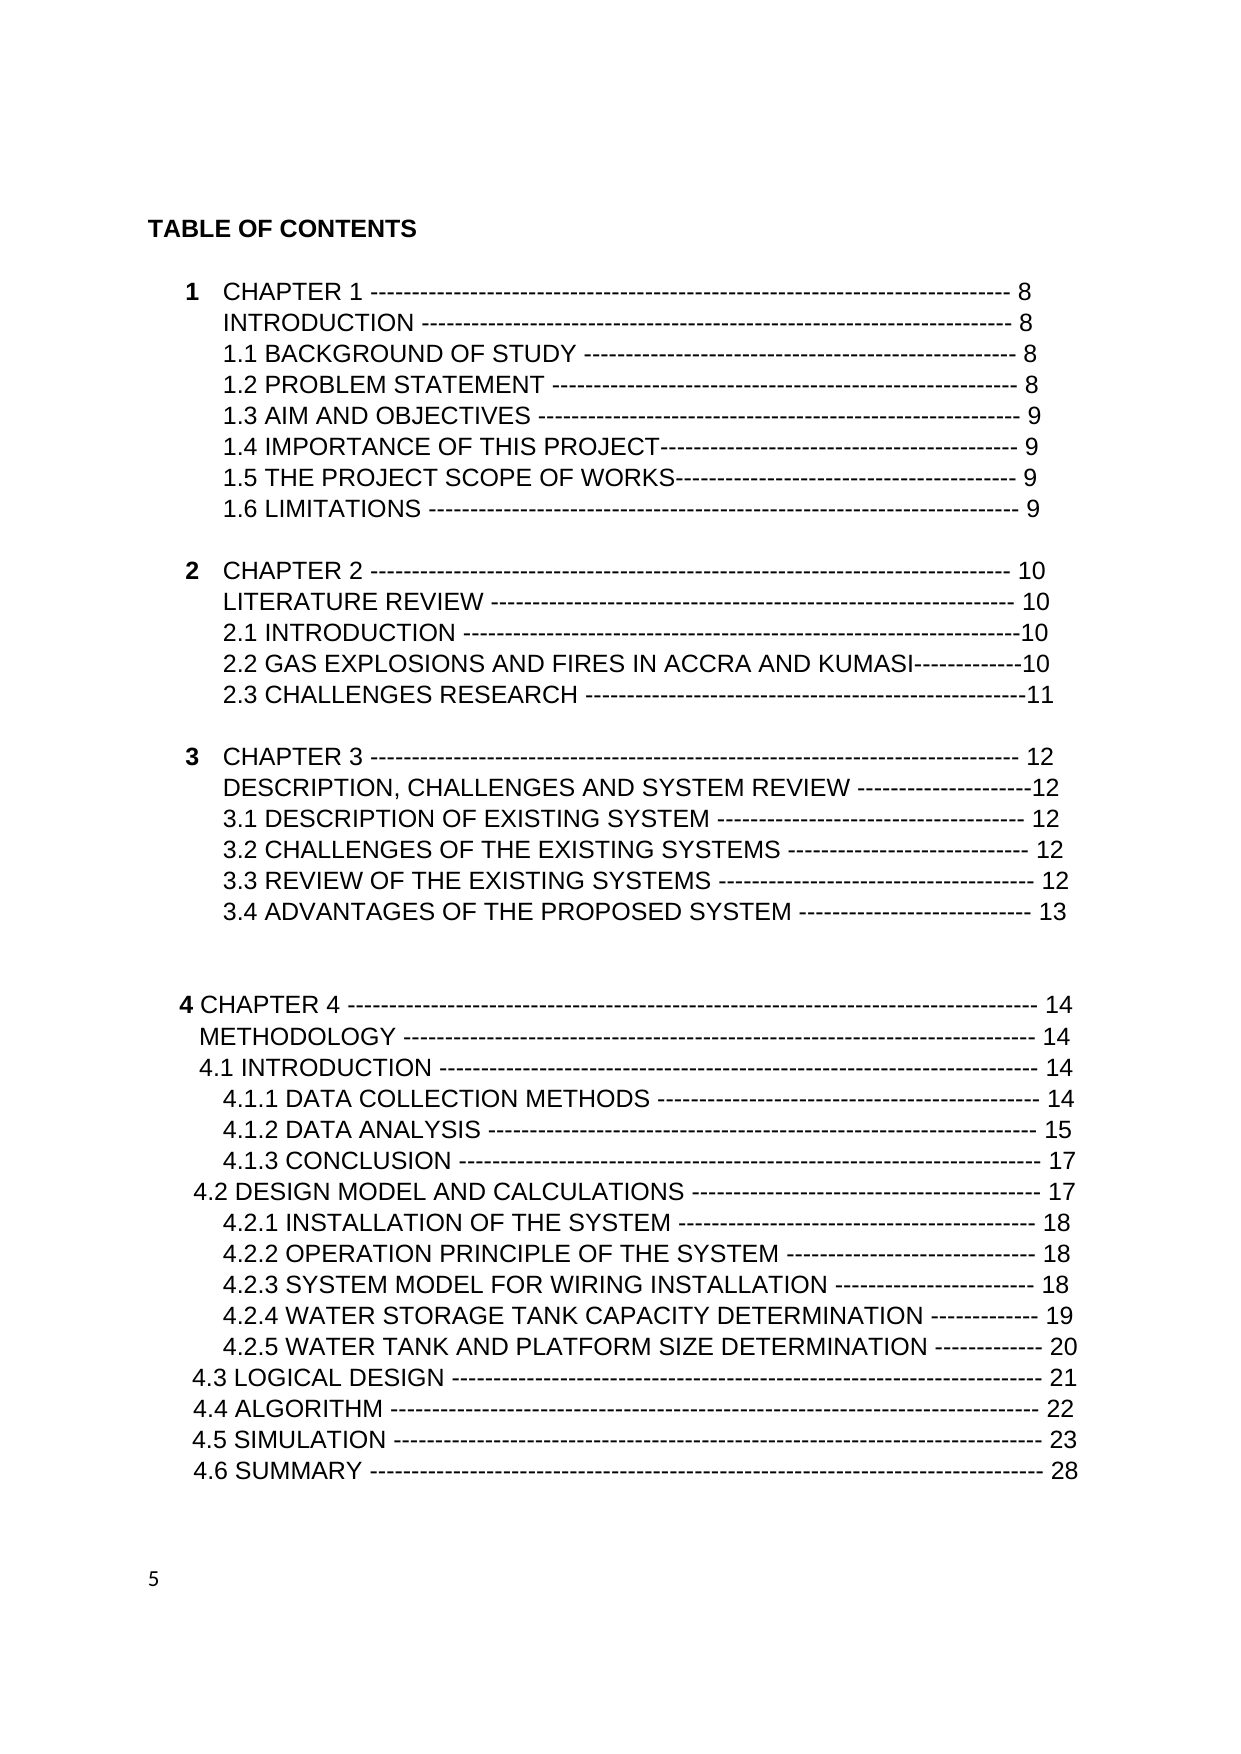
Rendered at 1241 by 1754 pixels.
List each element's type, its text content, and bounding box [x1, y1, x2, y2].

text 4.2.1 INSTALLATION OF THE SYSTEM ------------------------------------------- 18 [157, 1208, 1093, 1236]
text 4.6 SUMMARY --------------------------------------------------------------------------------- 28 [157, 1456, 1093, 1485]
list PROBLEM STATEMENT -------------------------------------------------------- 8 [223, 369, 1093, 398]
list INTRODUCTION -------------------------------------------------------------------10 [223, 618, 1093, 647]
list GAS EXPLOSIONS AND FIRES IN ACCRA AND KUMASI-------------10 [223, 649, 1093, 678]
text 4.2.4 WATER STORAGE TANK CAPACITY DETERMINATION ------------- 19 [157, 1301, 1093, 1329]
list DESCRIPTION OF EXISTING SYSTEM ------------------------------------- 12 [223, 804, 1093, 833]
text 4.2.3 SYSTEM MODEL FOR WIRING INSTALLATION ------------------------ 18 [157, 1270, 1093, 1298]
text 4 CHAPTER 4 ----------------------------------------------------------------------------------- 14 [158, 990, 1093, 1019]
text 4.1.2 DATA ANALYSIS ------------------------------------------------------------------ 15 [157, 1114, 1093, 1143]
list REVIEW OF THE EXISTING SYSTEMS -------------------------------------- 12 [223, 866, 1093, 895]
list THE PROJECT SCOPE OF WORKS----------------------------------------- 9 [223, 463, 1093, 491]
list IMPORTANCE OF THIS PROJECT------------------------------------------- 9 [223, 432, 1093, 460]
text 4.4 ALGORITHM ------------------------------------------------------------------------------ 22 [158, 1394, 1093, 1423]
text 4.2.2 OPERATION PRINCIPLE OF THE SYSTEM ------------------------------ 18 [157, 1239, 1093, 1267]
text METHODOLOGY ---------------------------------------------------------------------------- 14 [157, 1021, 1093, 1050]
text 4.2.5 WATER TANK AND PLATFORM SIZE DETERMINATION ------------- 20 [222, 1332, 1093, 1361]
text 4.1 INTRODUCTION ------------------------------------------------------------------------ 14 [157, 1052, 1093, 1081]
text 4.5 SIMULATION ------------------------------------------------------------------------------ 23 [157, 1425, 1093, 1454]
text 4.3 LOGICAL DESIGN ----------------------------------------------------------------------- 21 [157, 1363, 1093, 1392]
list LIMITATIONS ----------------------------------------------------------------------- 9 [223, 494, 1093, 522]
list ADVANTAGES OF THE PROPOSED SYSTEM ---------------------------- 13 [223, 897, 1093, 926]
list CHAPTER 1 ----------------------------------------------------------------------------- 8 [185, 276, 1093, 305]
list CHALLENGES OF THE EXISTING SYSTEMS ----------------------------- 12 [223, 835, 1093, 864]
text 4.2 DESIGN MODEL AND CALCULATIONS ------------------------------------------ 17 [157, 1177, 1093, 1205]
text TABLE OF CONTENTS [148, 214, 1093, 243]
list CHAPTER 3 ------------------------------------------------------------------------------ 12 [185, 742, 1093, 771]
list AIM AND OBJECTIVES ---------------------------------------------------------- 9 [223, 401, 1093, 429]
list DESCRIPTION, CHALLENGES AND SYSTEM REVIEW ---------------------12 [223, 773, 1093, 802]
list CHALLENGES RESEARCH -----------------------------------------------------11 [223, 680, 1093, 709]
text 4.1.3 CONCLUSION ---------------------------------------------------------------------- 17 [157, 1146, 1093, 1174]
list BACKGROUND OF STUDY ---------------------------------------------------- 8 [223, 338, 1093, 367]
list LITERATURE REVIEW --------------------------------------------------------------- 10 [223, 587, 1093, 616]
list CHAPTER 2 ----------------------------------------------------------------------------- 10 [185, 556, 1093, 584]
list INTRODUCTION ----------------------------------------------------------------------- 8 [223, 307, 1093, 336]
text 4.1.1 DATA COLLECTION METHODS ---------------------------------------------- 14 [157, 1083, 1093, 1112]
